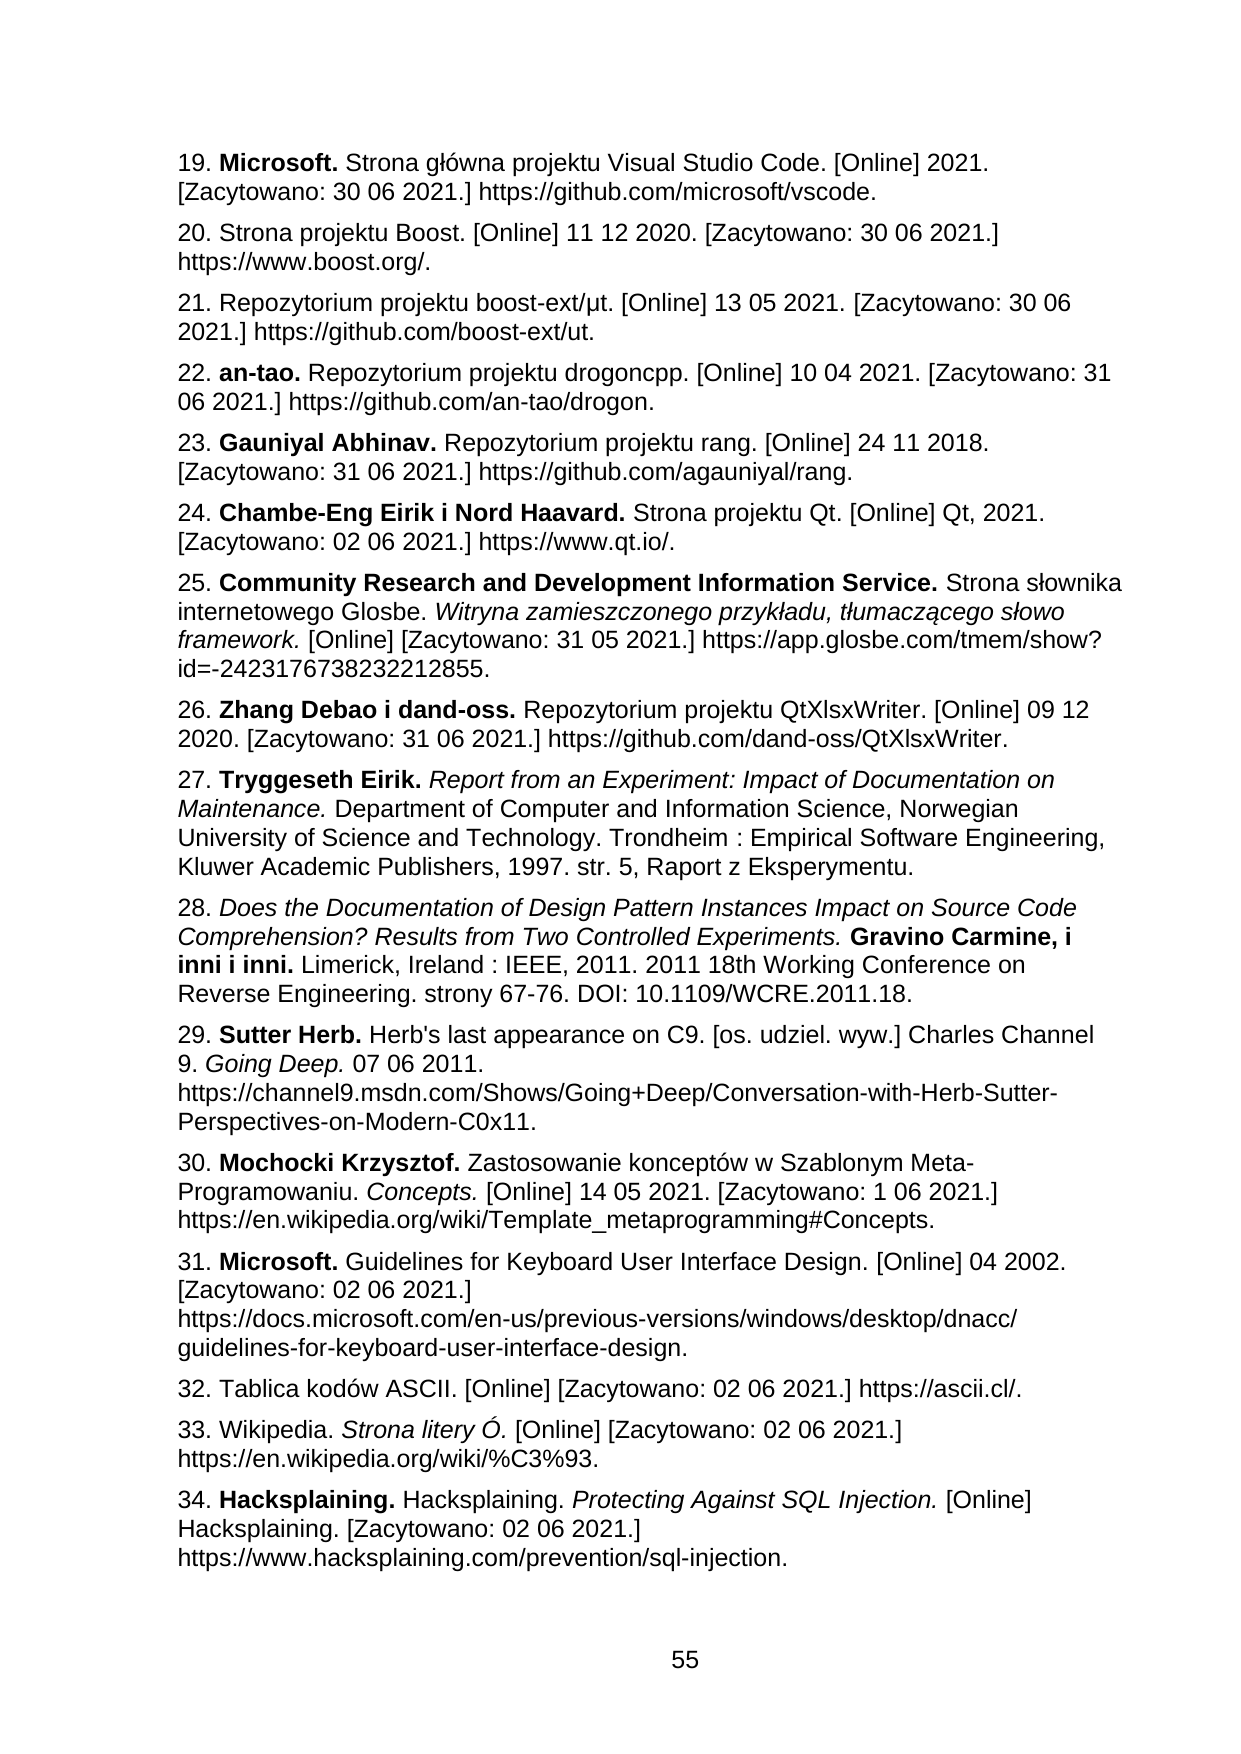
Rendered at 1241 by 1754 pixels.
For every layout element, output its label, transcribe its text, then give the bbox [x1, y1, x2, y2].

text 27. Tryggeseth Eirik. Report from an Experiment: Impact of Documentation on Maintenance. Department of Computer and Information Science, Norwegian University of Science and Technology. Trondheim : Empirical Software Engineering, Kluwer Academic Publishers, 1997. str. 5, Raport z Eksperymentu. [177, 765, 1122, 880]
text 32. Tablica kodów ASCII. [Online] [Zacytowano: 02 06 2021.] https://ascii.cl/. [177, 1374, 1122, 1403]
text 29. Sutter Herb. Herb's last appearance on C9. [os. udziel. wyw.] Charles Channel 9. Going Deep. 07 06 2011. https://channel9.msdn.com/Shows/Going+Deep/Conversation-with-Herb-Sutter-Perspectives-on-Modern-C0x11. [177, 1020, 1122, 1135]
text 33. Wikipedia. Strona litery Ó. [Online] [Zacytowano: 02 06 2021.] https://en.wikipedia.org/wiki/%C3%93. [177, 1415, 1122, 1473]
text 23. Gauniyal Abhinav. Repozytorium projektu rang. [Online] 24 11 2018. [Zacytowano: 31 06 2021.] https://github.com/agauniyal/rang. [177, 428, 1122, 485]
text 20. Strona projektu Boost. [Online] 11 12 2020. [Zacytowano: 30 06 2021.] https://www.boost.org/. [177, 218, 1122, 275]
text 21. Repozytorium projektu boost-ext/μt. [Online] 13 05 2021. [Zacytowano: 30 06 2021.] https://github.com/boost-ext/ut. [177, 288, 1122, 345]
text 24. Chambe-Eng Eirik i Nord Haavard. Strona projektu Qt. [Online] Qt, 2021. [Zacytowano: 02 06 2021.] https://www.qt.io/. [177, 498, 1122, 555]
text 28. Does the Documentation of Design Pattern Instances Impact on Source Code Comprehension? Results from Two Controlled Experiments. Gravino Carmine, i inni i inni. Limerick, Ireland : IEEE, 2011. 2011 18th Working Conference on Reverse Engineering. strony 67-76. DOI: 10.1109/WCRE.2011.18. [177, 893, 1122, 1008]
text 26. Zhang Debao i dand-oss. Repozytorium projektu QtXlsxWriter. [Online] 09 12 2020. [Zacytowano: 31 06 2021.] https://github.com/dand-oss/QtXlsxWriter. [177, 695, 1122, 753]
text 22. an-tao. Repozytorium projektu drogoncpp. [Online] 10 04 2021. [Zacytowano: 31 06 2021.] https://github.com/an-tao/drogon. [177, 358, 1122, 415]
text 19. Microsoft. Strona główna projektu Visual Studio Code. [Online] 2021. [Zacytowano: 30 06 2021.] https://github.com/microsoft/vscode. [177, 148, 1122, 205]
text 25. Community Research and Development Information Service. Strona słownika internetowego Glosbe. Witryna zamieszczonego przykładu, tłumaczącego słowo framework. [Online] [Zacytowano: 31 05 2021.] https://app.glosbe.com/tmem/show?id=-2423176738232212855. [177, 568, 1122, 683]
text 30. Mochocki Krzysztof. Zastosowanie konceptów w Szablonym Meta-Programowaniu. Concepts. [Online] 14 05 2021. [Zacytowano: 1 06 2021.] https://en.wikipedia.org/wiki/Template_metaprogramming#Concepts. [177, 1148, 1122, 1234]
text 34. Hacksplaining. Hacksplaining. Protecting Against SQL Injection. [Online] Hacksplaining. [Zacytowano: 02 06 2021.] https://www.hacksplaining.com/prevention/sql-injection. [177, 1485, 1122, 1571]
text 31. Microsoft. Guidelines for Keyboard User Interface Design. [Online] 04 2002. [Zacytowano: 02 06 2021.] https://docs.microsoft.com/en-us/previous-versions/windows/desktop/dnacc/guidelines-for-keyboard-user-interface-design. [177, 1246, 1122, 1361]
